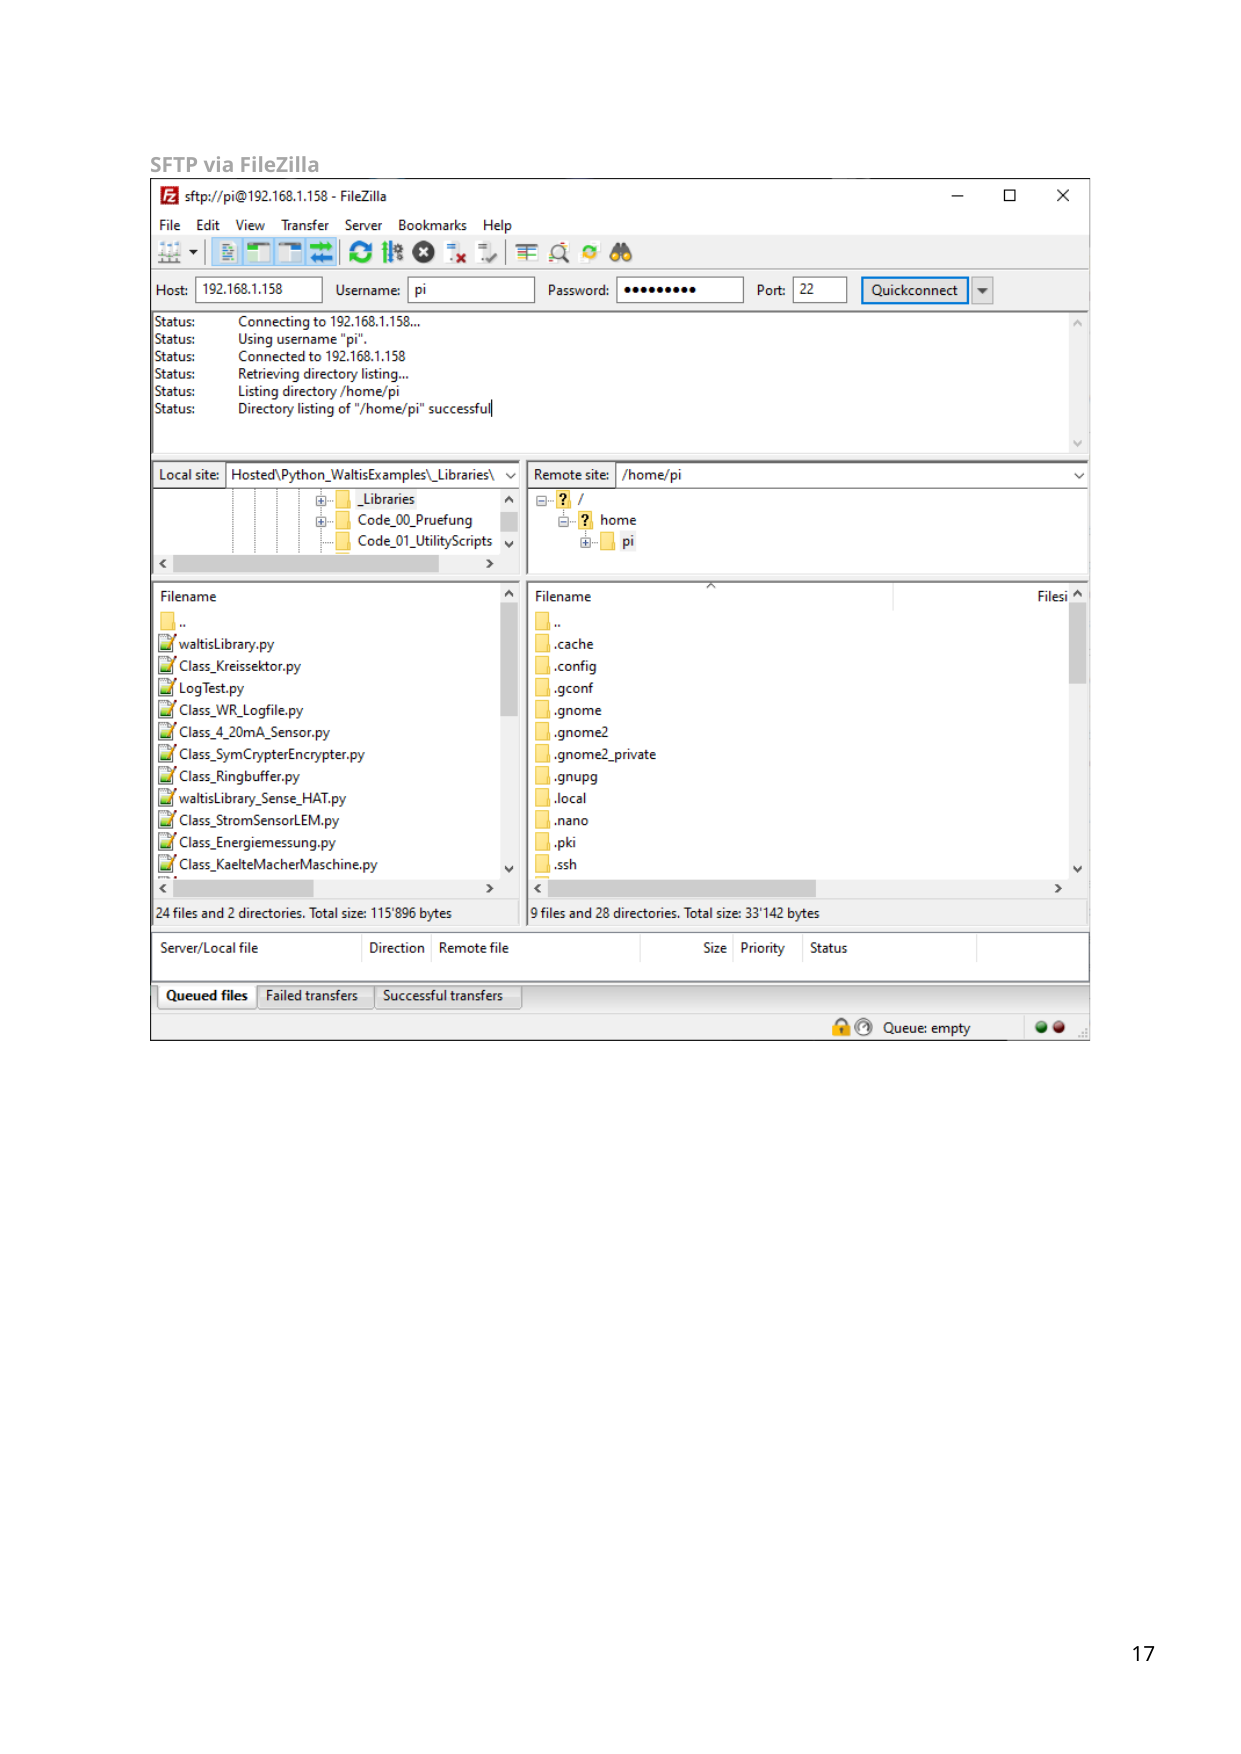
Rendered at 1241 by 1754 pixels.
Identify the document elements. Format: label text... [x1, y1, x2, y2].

picture [150, 178, 1091, 1041]
subtitle SFTP via FileZilla [150, 150, 1090, 178]
